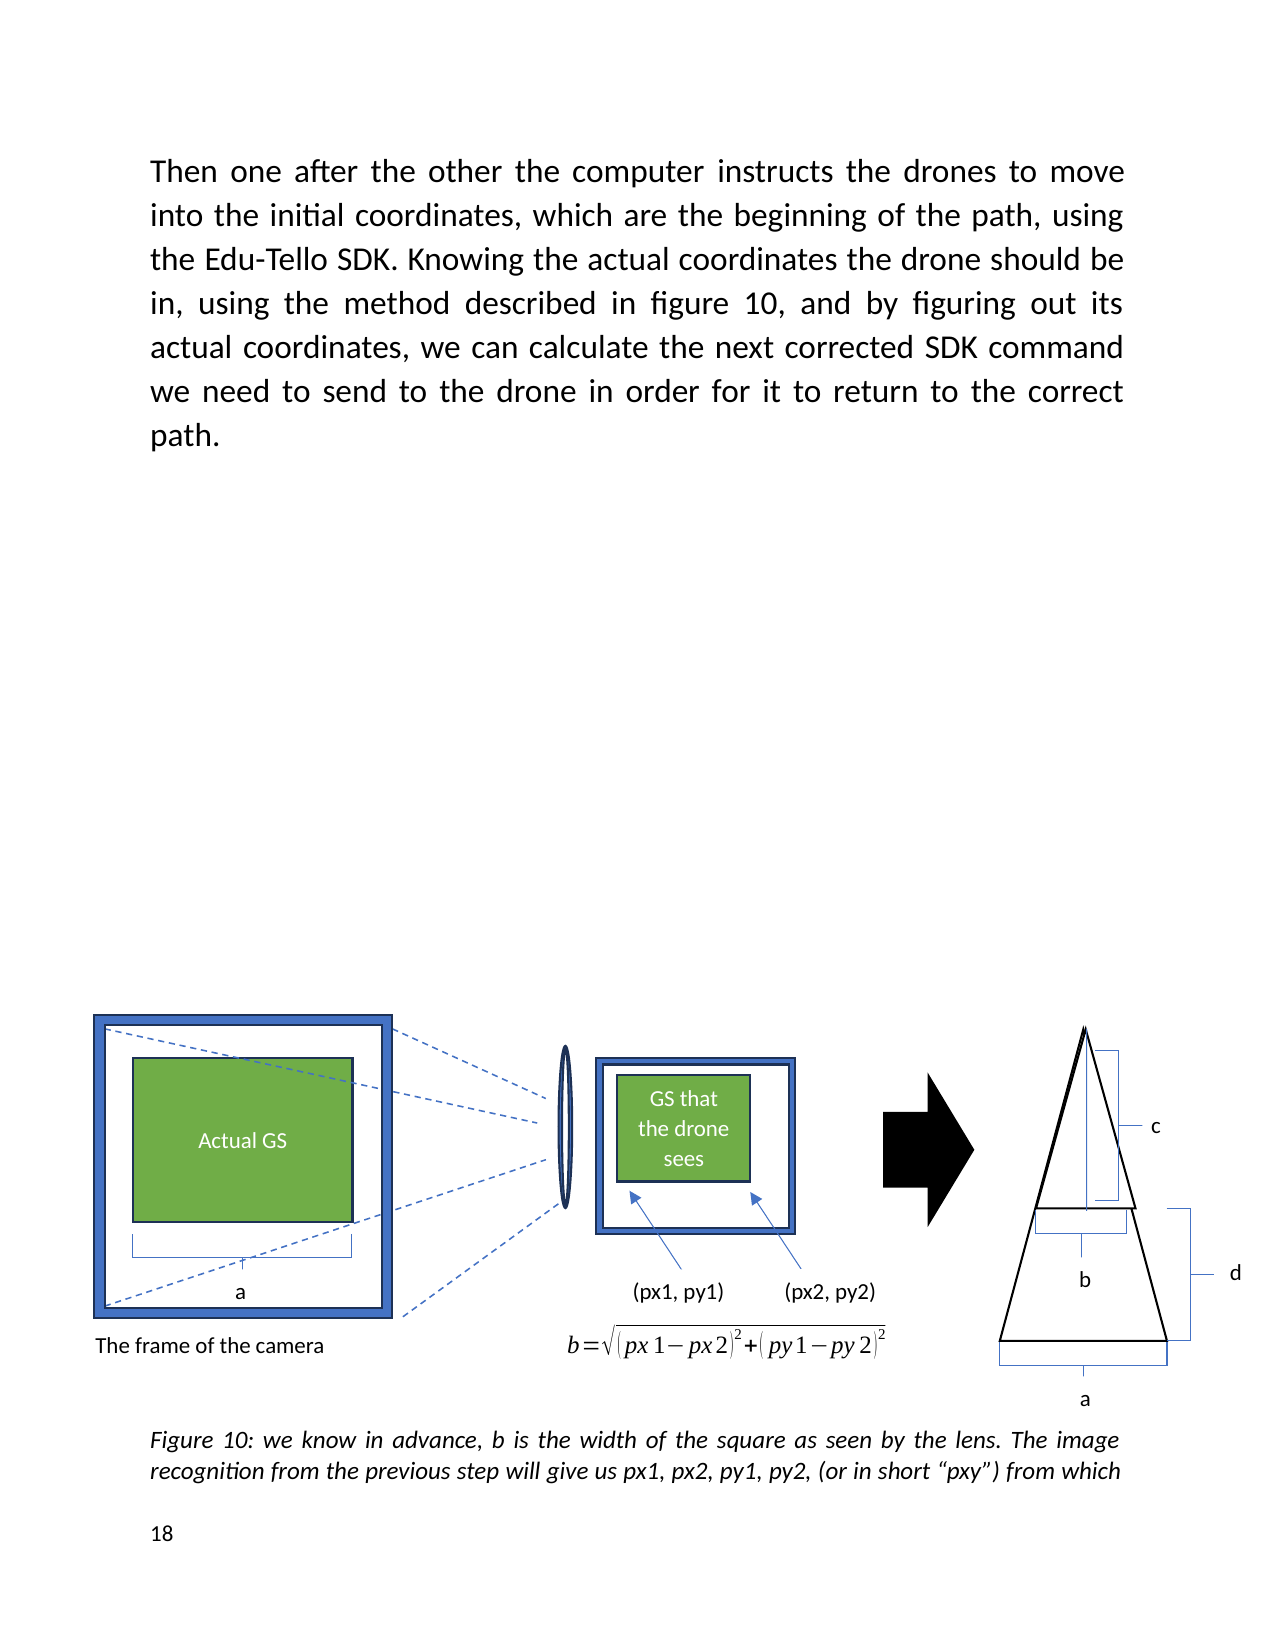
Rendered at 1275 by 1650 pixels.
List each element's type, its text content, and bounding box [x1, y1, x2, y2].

text Then one after the other the computer instructs the drones to move into the initial coordinates, which are the beginning of the path, using the Edu-Tello SDK. Knowing the actual coordinates the drone should be in, using the method described in figure 10, and by figuring out its actual coordinates, we can calculate the next corrected SDK command we need to send to the drone in order for it to return to the correct path. [150, 150, 1125, 454]
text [150, 1384, 1125, 1486]
